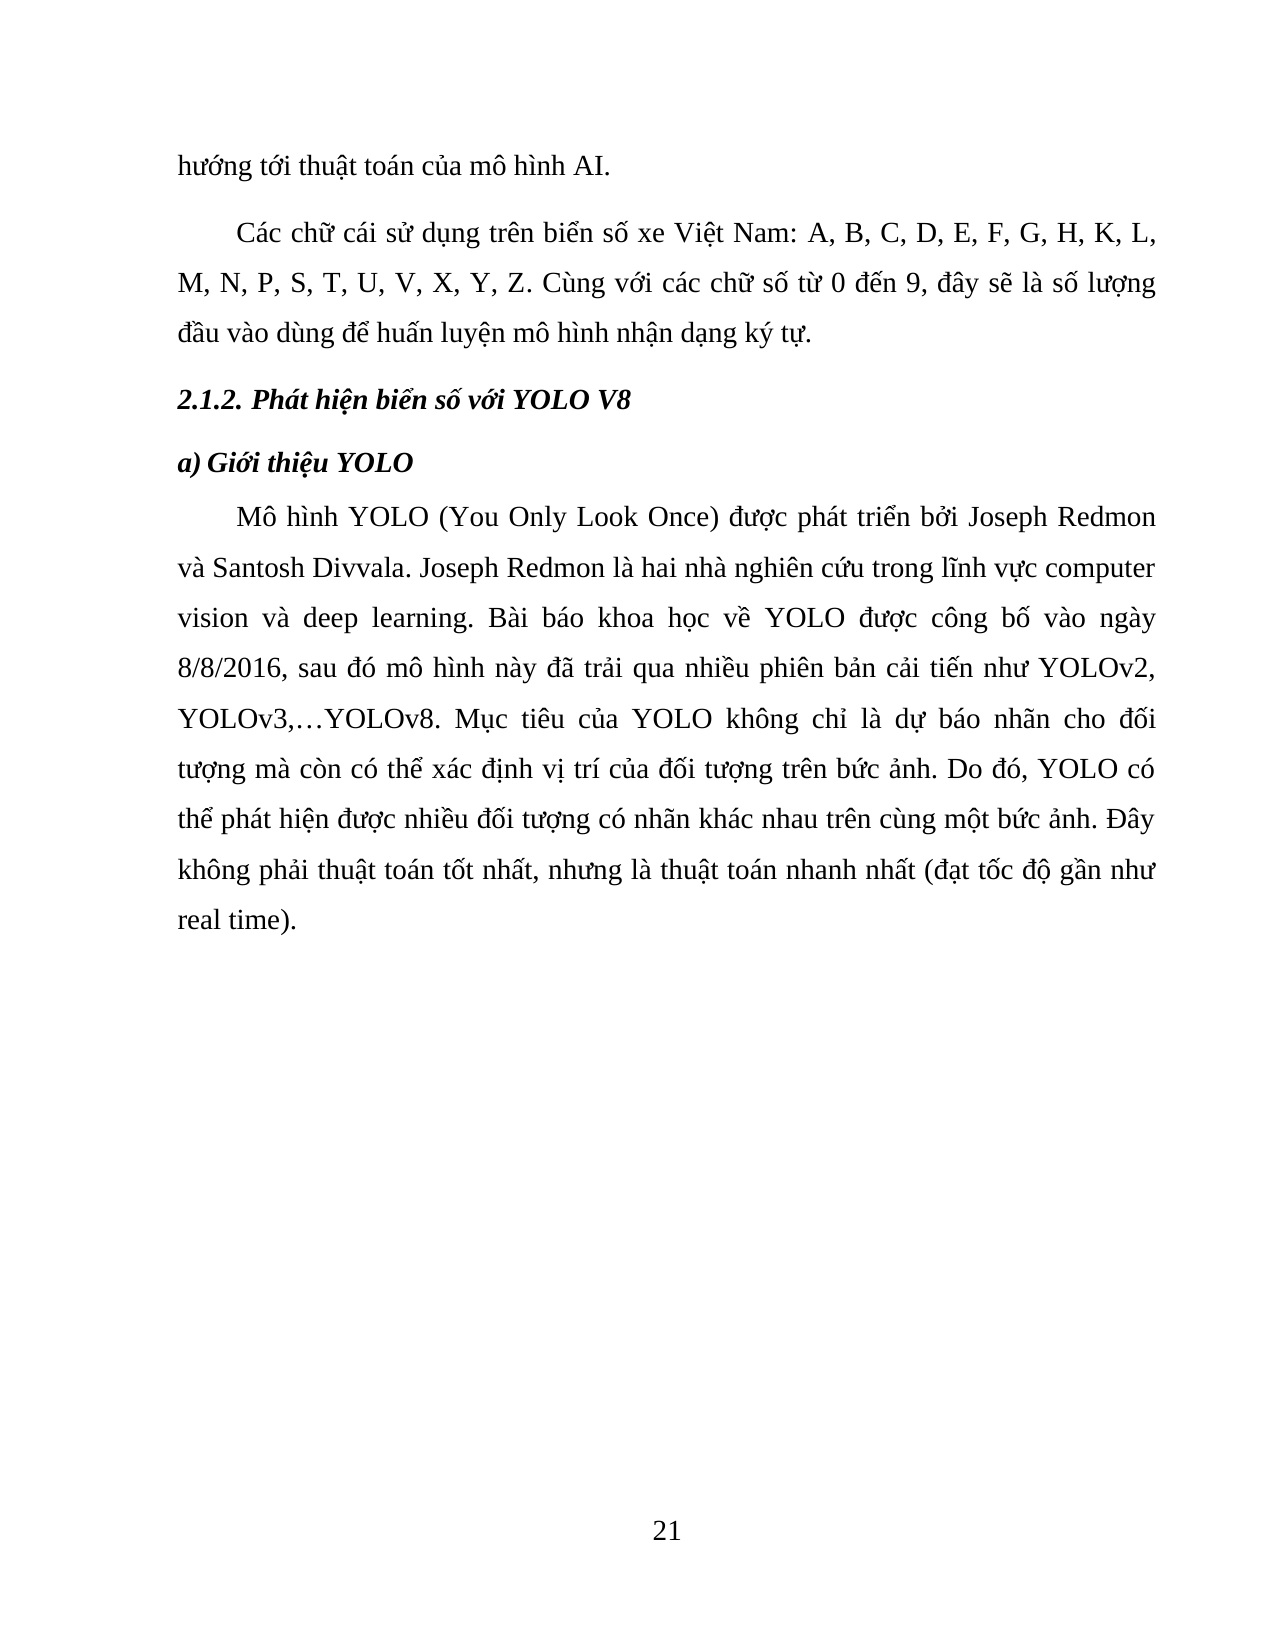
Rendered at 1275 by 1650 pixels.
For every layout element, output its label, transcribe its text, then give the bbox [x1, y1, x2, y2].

subtitle Phát hiện biển số với YOLO V8 [177, 382, 1157, 416]
text Mô hình YOLO (You Only Look Once) được phát triển bởi Joseph Redmon và Santosh Divvala. Joseph Redmon là hai nhà nghiên cứu trong lĩnh vực computer vision và deep learning. Bài báo khoa học về YOLO được công bố vào ngày 8/8/2016, sau đó mô hình này đã trải qua nhiều phiên bản cải tiến như YOLOv2, YOLOv3,…YOLOv8. Mục tiêu của YOLO không chỉ là dự báo nhãn cho đối tượng mà còn có thể xác định vị trí của đối tượng trên bức ảnh. Do đó, YOLO có thể phát hiện được nhiều đối tượng có nhãn khác nhau trên cùng một bức ảnh. Đây không phải thuật toán tốt nhất, nhưng là thuật toán nhanh nhất (đạt tốc độ gần như real time). [177, 499, 1157, 936]
subtitle Giới thiệu YOLO [177, 445, 1157, 479]
text Các chữ cái sử dụng trên biển số xe Việt Nam: A, B, C, D, E, F, G, H, K, L, M, N, P, S, T, U, V, X, Y, Z. Cùng với các chữ số từ 0 đến 9, đây sẽ là số lượng đầu vào dùng để huấn luyện mô hình nhận dạng ký tự. [177, 215, 1157, 349]
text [177, 148, 1157, 181]
